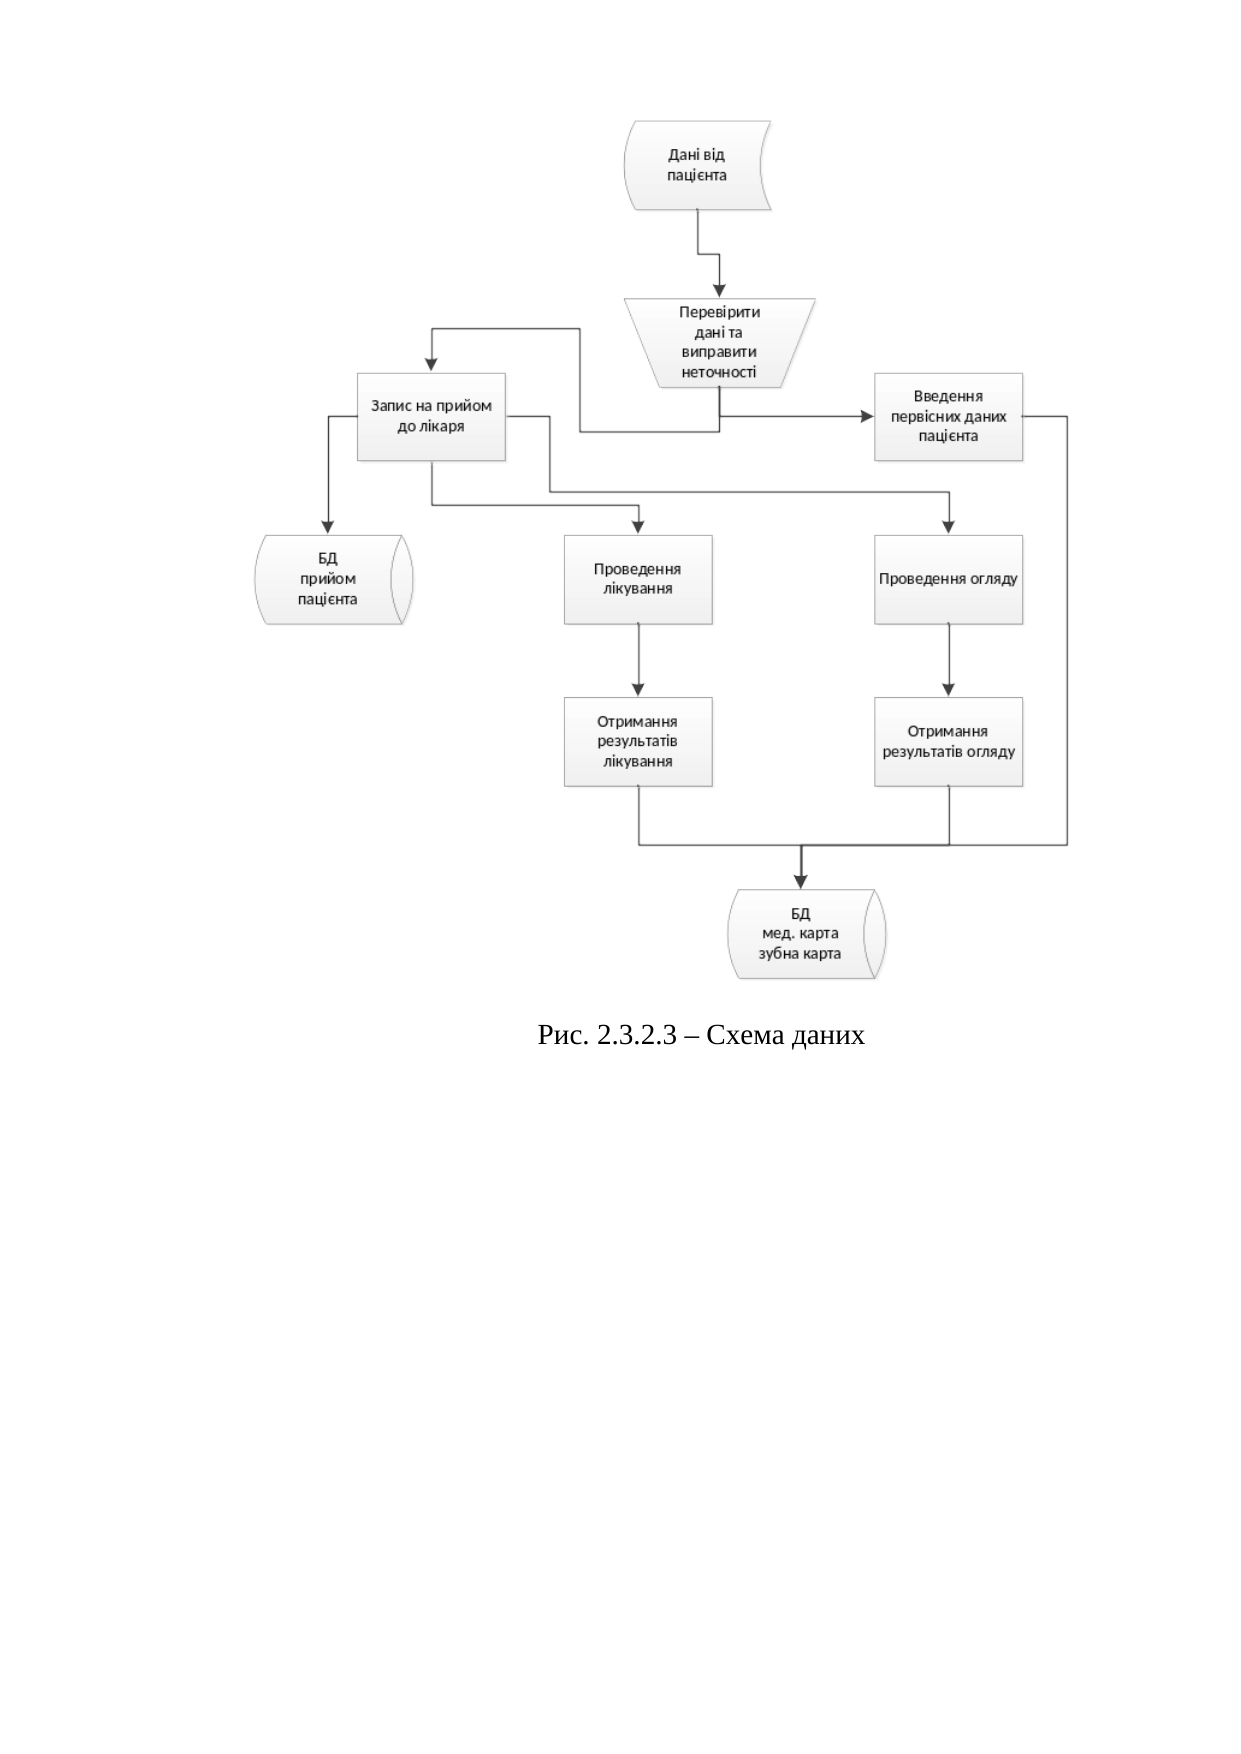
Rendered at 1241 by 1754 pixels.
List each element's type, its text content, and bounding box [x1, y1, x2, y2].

text Рис. 2.3.2.3 – Схема даних [177, 1017, 1152, 1051]
